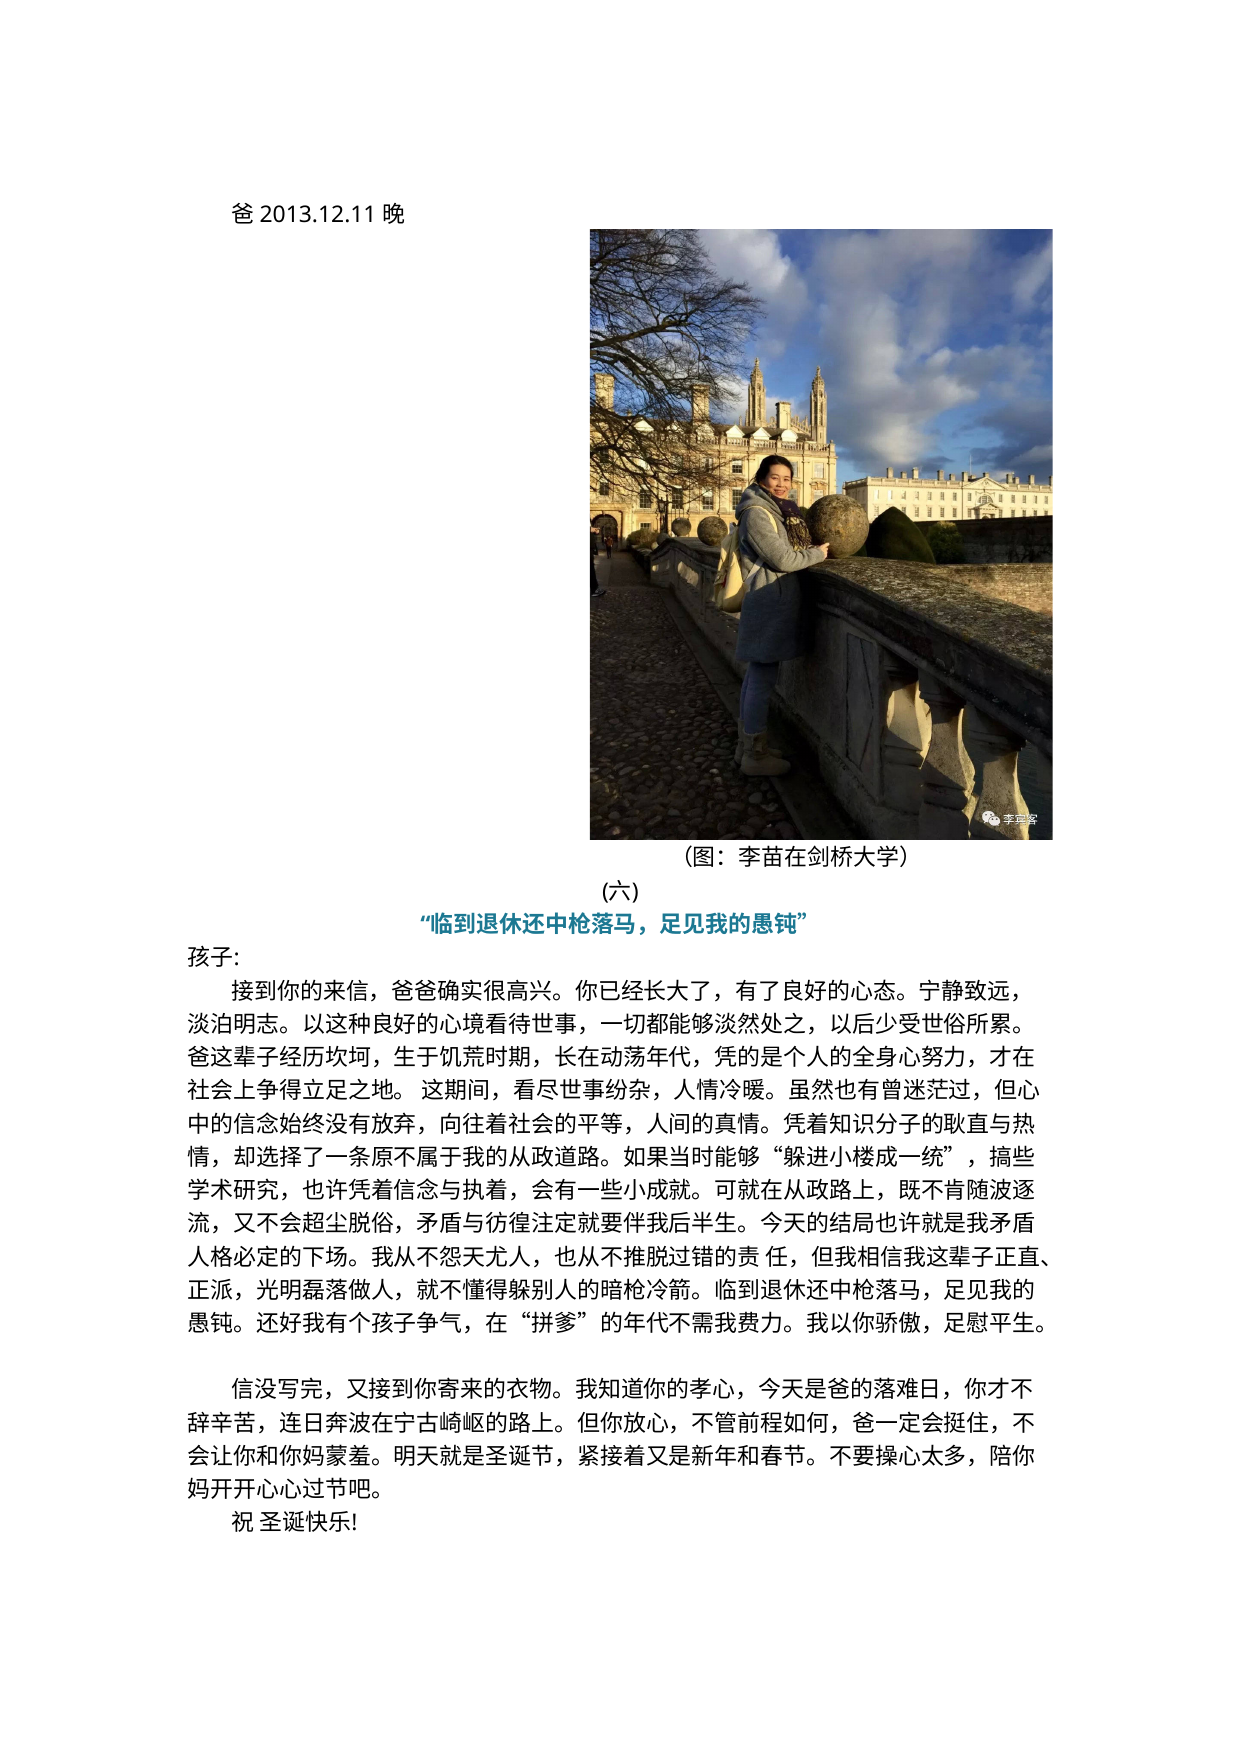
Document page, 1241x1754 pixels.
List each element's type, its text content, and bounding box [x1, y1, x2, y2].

text 信没写完，又接到你寄来的衣物。我知道你的孝心，今天是爸的落难日，你才不辞辛苦，连日奔波在宁古崎岖的路上。但你放心，不管前程如何，爸一定会挺住，不会让你和你妈蒙羞。明天就是圣诞节，紧接着又是新年和春节。不要操心太多，陪你妈开开心心过节吧。 [187, 1371, 1053, 1504]
text 祝 圣诞快乐! [187, 1504, 1053, 1537]
text 孩子: [187, 939, 1053, 972]
text 接到你的来信，爸爸确实很高兴。你已经长大了，有了良好的心态。宁静致远，淡泊明志。以这种良好的心境看待世事，一切都能够淡然处之，以后少受世俗所累。爸这辈子经历坎坷，生于饥荒时期，长在动荡年代，凭的是个人的全身心努力，才在社会上争得立足之地。 这期间，看尽世事纷杂，人情冷暖。虽然也有曾迷茫过，但心中的信念始终没有放弃，向往着社会的平等，人间的真情。凭着知识分子的耿直与热情，却选择了一条原不属于我的从政道路。如果当时能够“躲进小楼成一统”，搞些学术研究，也许凭着信念与执着，会有一些小成就。可就在从政路上，既不肯随波逐流，又不会超尘脱俗，矛盾与彷徨注定就要伴我后半生。今天的结局也许就是我矛盾人格必定的下场。我从不怨天尤人，也从不推脱过错的责 任，但我相信我这辈子正直、正派，光明磊落做人，就不懂得躲别人的暗枪冷箭。临到退休还中枪落马，足见我的愚钝。还好我有个孩子争气，在“拼爹”的年代不需我费力。我以你骄傲，足慰平生。 [187, 972, 1053, 1371]
text （图：李苗在剑桥大学） [187, 839, 1053, 872]
text 爸 2013.12.11 晚 [187, 196, 1053, 229]
picture [589, 229, 1053, 840]
text (六) [187, 872, 1053, 906]
text “临到退休还中枪落马，足见我的愚钝” [187, 906, 1053, 939]
